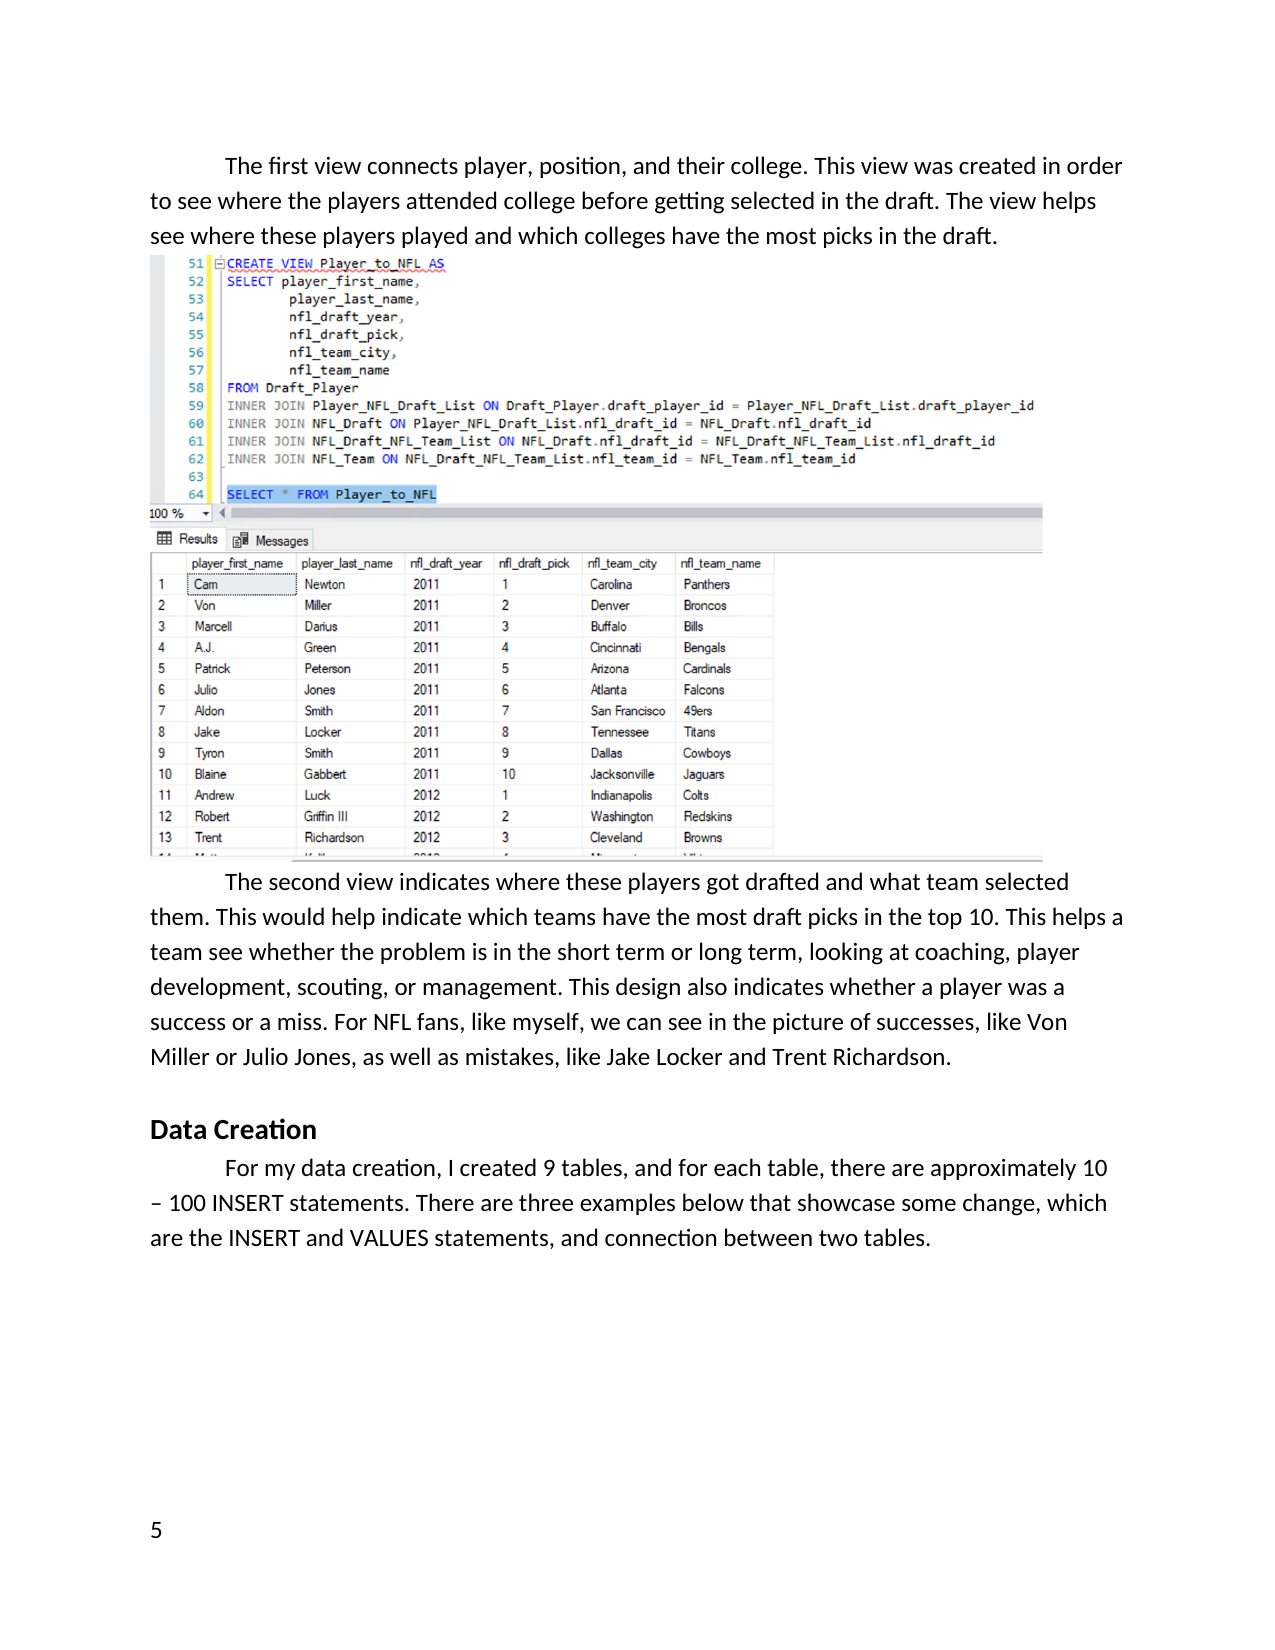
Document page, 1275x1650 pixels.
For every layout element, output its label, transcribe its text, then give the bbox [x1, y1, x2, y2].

text The first view connects player, position, and their college. This view was created in order to see where the players attended college before getting selected in the draft. The view helps see where these players played and which colleges have the most picks in the draft. [150, 150, 1125, 251]
text For my data creation, I created 9 tables, and for each table, there are approximately 10 – 100 INSERT statements. There are three examples below that showcase some change, which are the INSERT and VALUES statements, and connection between two tables. [150, 1152, 1125, 1252]
text Data Creation [150, 1111, 1125, 1147]
text The second view indicates where these players got drafted and what team selected them. This would help indicate which teams have the most draft picks in the top 10. This helps a team see whether the problem is in the short term or long term, looking at coaching, player development, scouting, or management. This design also indicates whether a player was a success or a miss. For NFL fans, like myself, we can see in the picture of successes, like Von Miller or Julio Jones, as well as mistakes, like Jake Locker and Trent Richardson. [150, 866, 1125, 1071]
picture [150, 255, 1043, 862]
